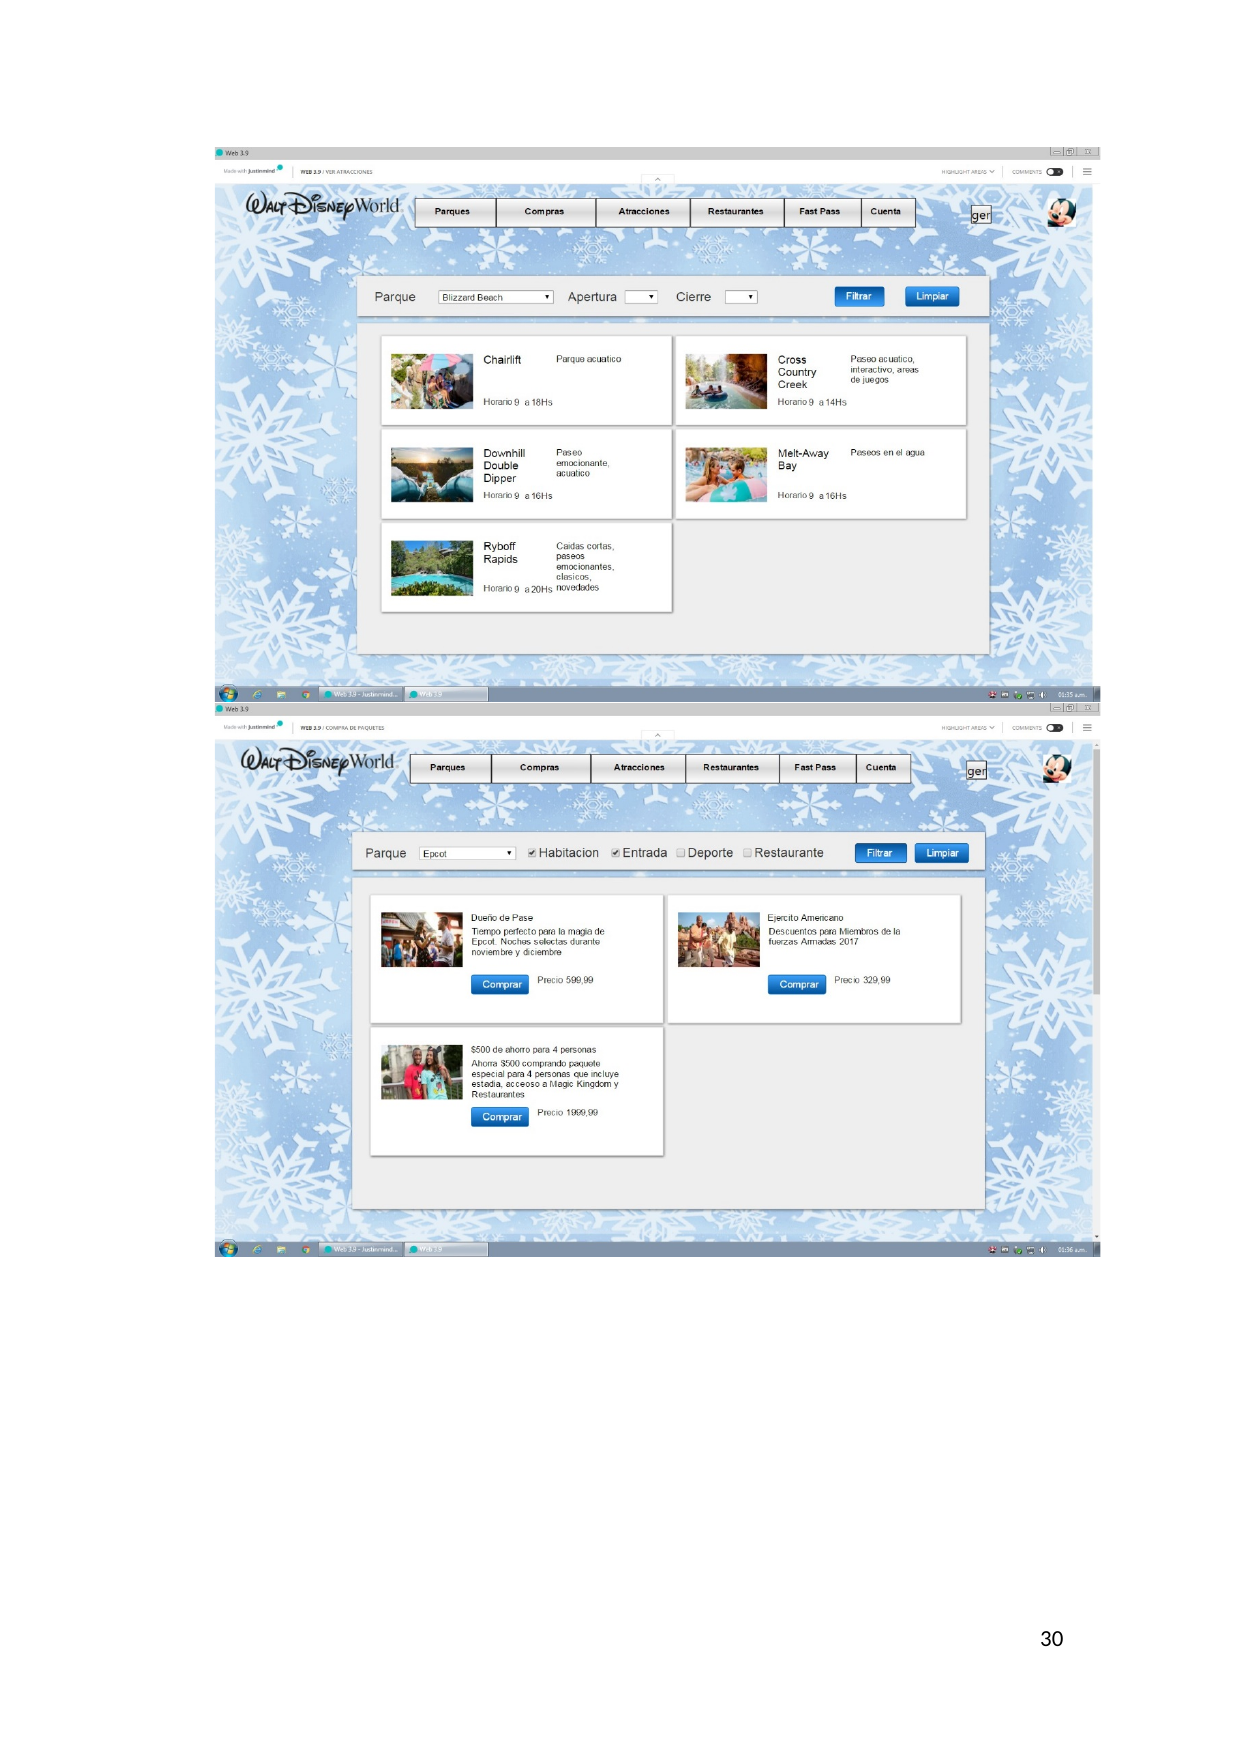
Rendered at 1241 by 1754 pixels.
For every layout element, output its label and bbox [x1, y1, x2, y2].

picture [214, 703, 1101, 1257]
picture [214, 147, 1101, 702]
